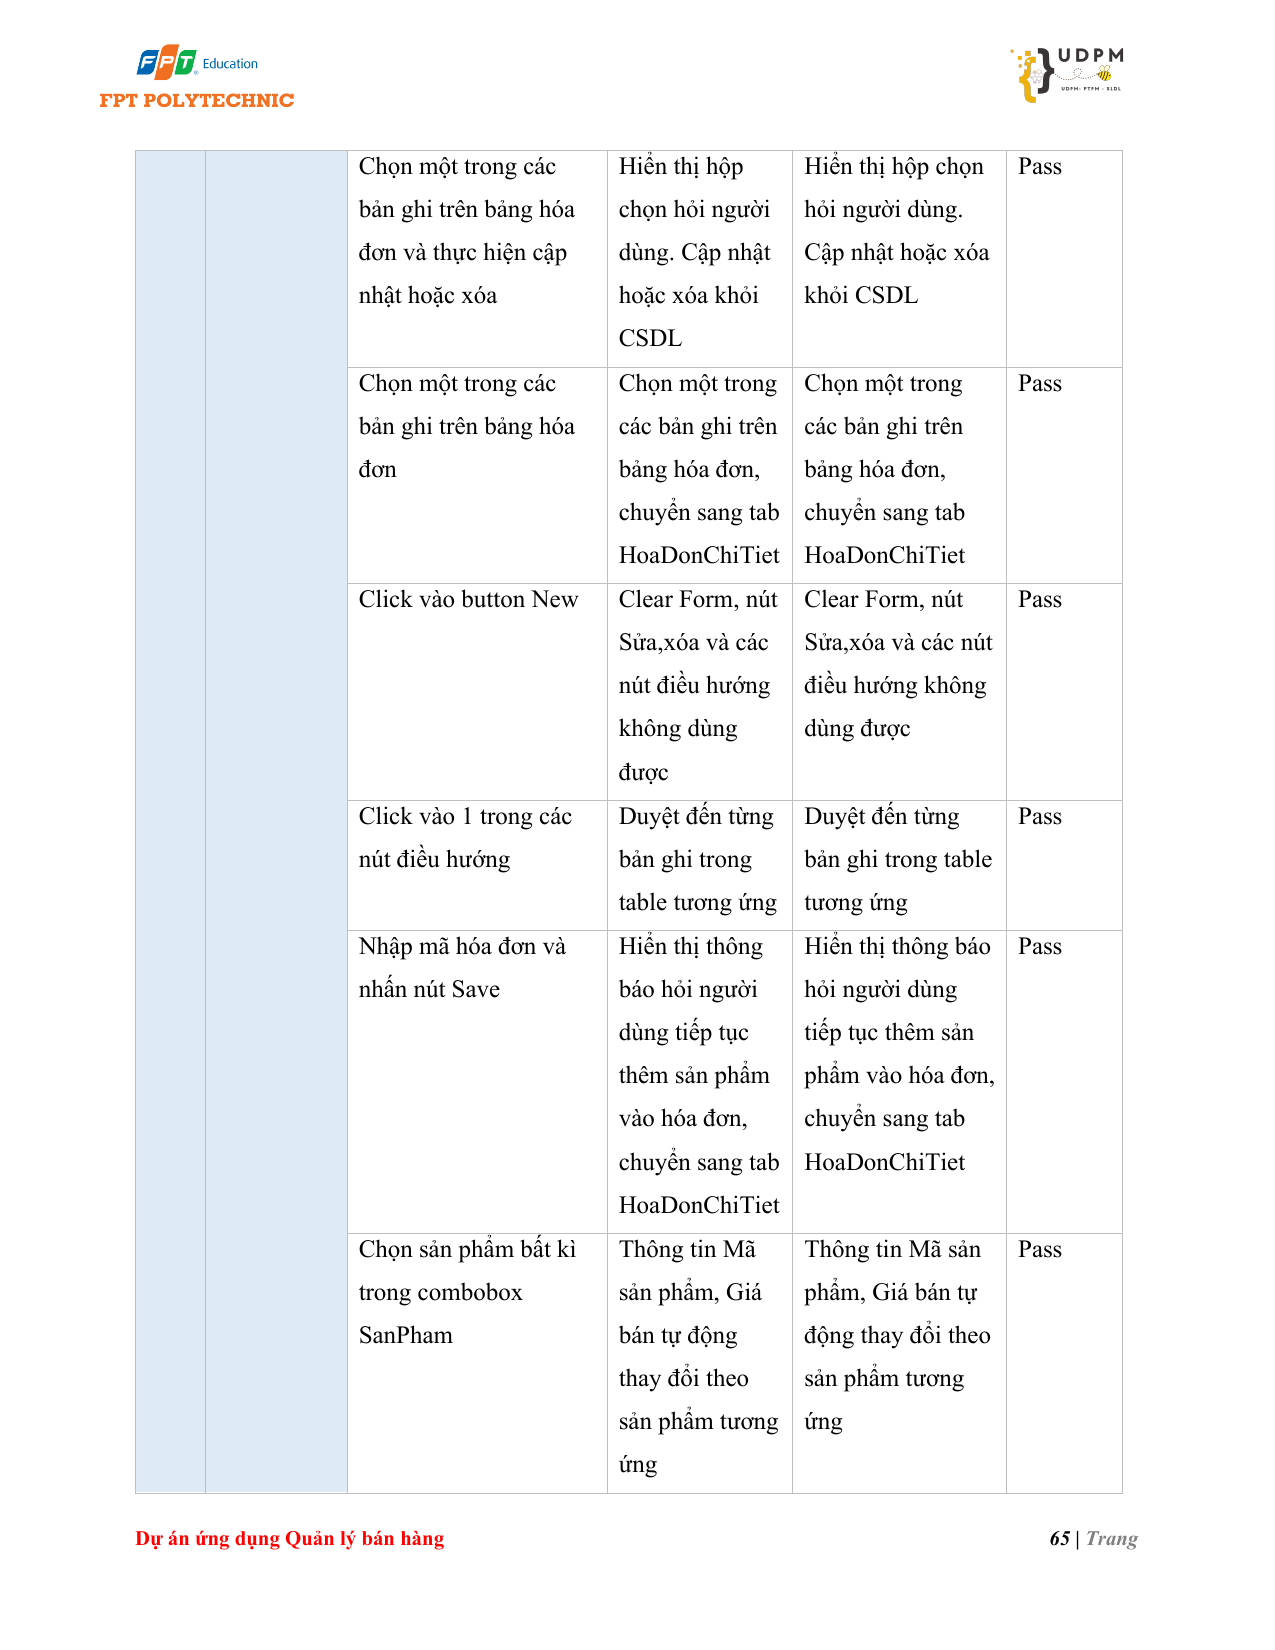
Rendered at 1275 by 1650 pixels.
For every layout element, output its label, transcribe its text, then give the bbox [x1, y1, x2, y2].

table_cell Hiển thị hộp chọn hỏi người dùng. Cập nhật hoặc xóa khỏi CSDL [793, 151, 1006, 367]
table_cell Chọn một trong các bản ghi trên bảng hóa đơn và thực hiện cập nhật hoặc xóa [348, 151, 607, 367]
table_cell Chọn một trong các bản ghi trên bảng hóa đơn, chuyển sang tab HoaDonChiTiet [608, 368, 792, 583]
table_cell Duyệt đến từng bản ghi trong table tương ứng [608, 801, 792, 930]
table_cell Thông tin Mã sản phẩm, Giá bán tự động thay đổi theo sản phẩm tương ứng [793, 1234, 1006, 1492]
table_cell Chọn một trong các bản ghi trên bảng hóa đơn [348, 368, 607, 583]
table_cell Pass [1007, 931, 1122, 1233]
table_cell Pass [1007, 151, 1122, 367]
table_cell Pass [1007, 801, 1122, 930]
table_cell Hiển thị thông báo hỏi người dùng tiếp tục thêm sản phẩm vào hóa đơn, chuyển sang tab HoaDonChiTiet [793, 931, 1006, 1233]
picture [93, 36, 300, 122]
table_cell Pass [1007, 584, 1122, 800]
table_cell Clear Form, nút Sửa,xóa và các nút điều hướng không dùng được [608, 584, 792, 800]
table_cell Click vào 1 trong các nút điều hướng [348, 801, 607, 930]
table_cell Hiển thị thông báo hỏi người dùng tiếp tục thêm sản phẩm vào hóa đơn, chuyển sang tab HoaDonChiTiet [608, 931, 792, 1233]
table_cell Clear Form, nút Sửa,xóa và các nút điều hướng không dùng được [793, 584, 1006, 800]
table_cell Duyệt đến từng bản ghi trong table tương ứng [793, 801, 1006, 930]
table_cell Chọn sản phẩm bất kì trong combobox SanPham [348, 1234, 607, 1492]
table_cell Click vào button New [348, 584, 607, 800]
table_cell Nhập mã hóa đơn và nhấn nút Save [348, 931, 607, 1233]
table_cell Chọn một trong các bản ghi trên bảng hóa đơn, chuyển sang tab HoaDonChiTiet [793, 368, 1006, 583]
table_cell Pass [1007, 1234, 1122, 1492]
table_cell Pass [1007, 368, 1122, 583]
table_cell Thông tin Mã sản phẩm, Giá bán tự động thay đổi theo sản phẩm tương ứng [608, 1234, 792, 1492]
table_cell Hiển thị hộp chọn hỏi người dùng. Cập nhật hoặc xóa khỏi CSDL [608, 151, 792, 367]
picture [990, 29, 1154, 119]
